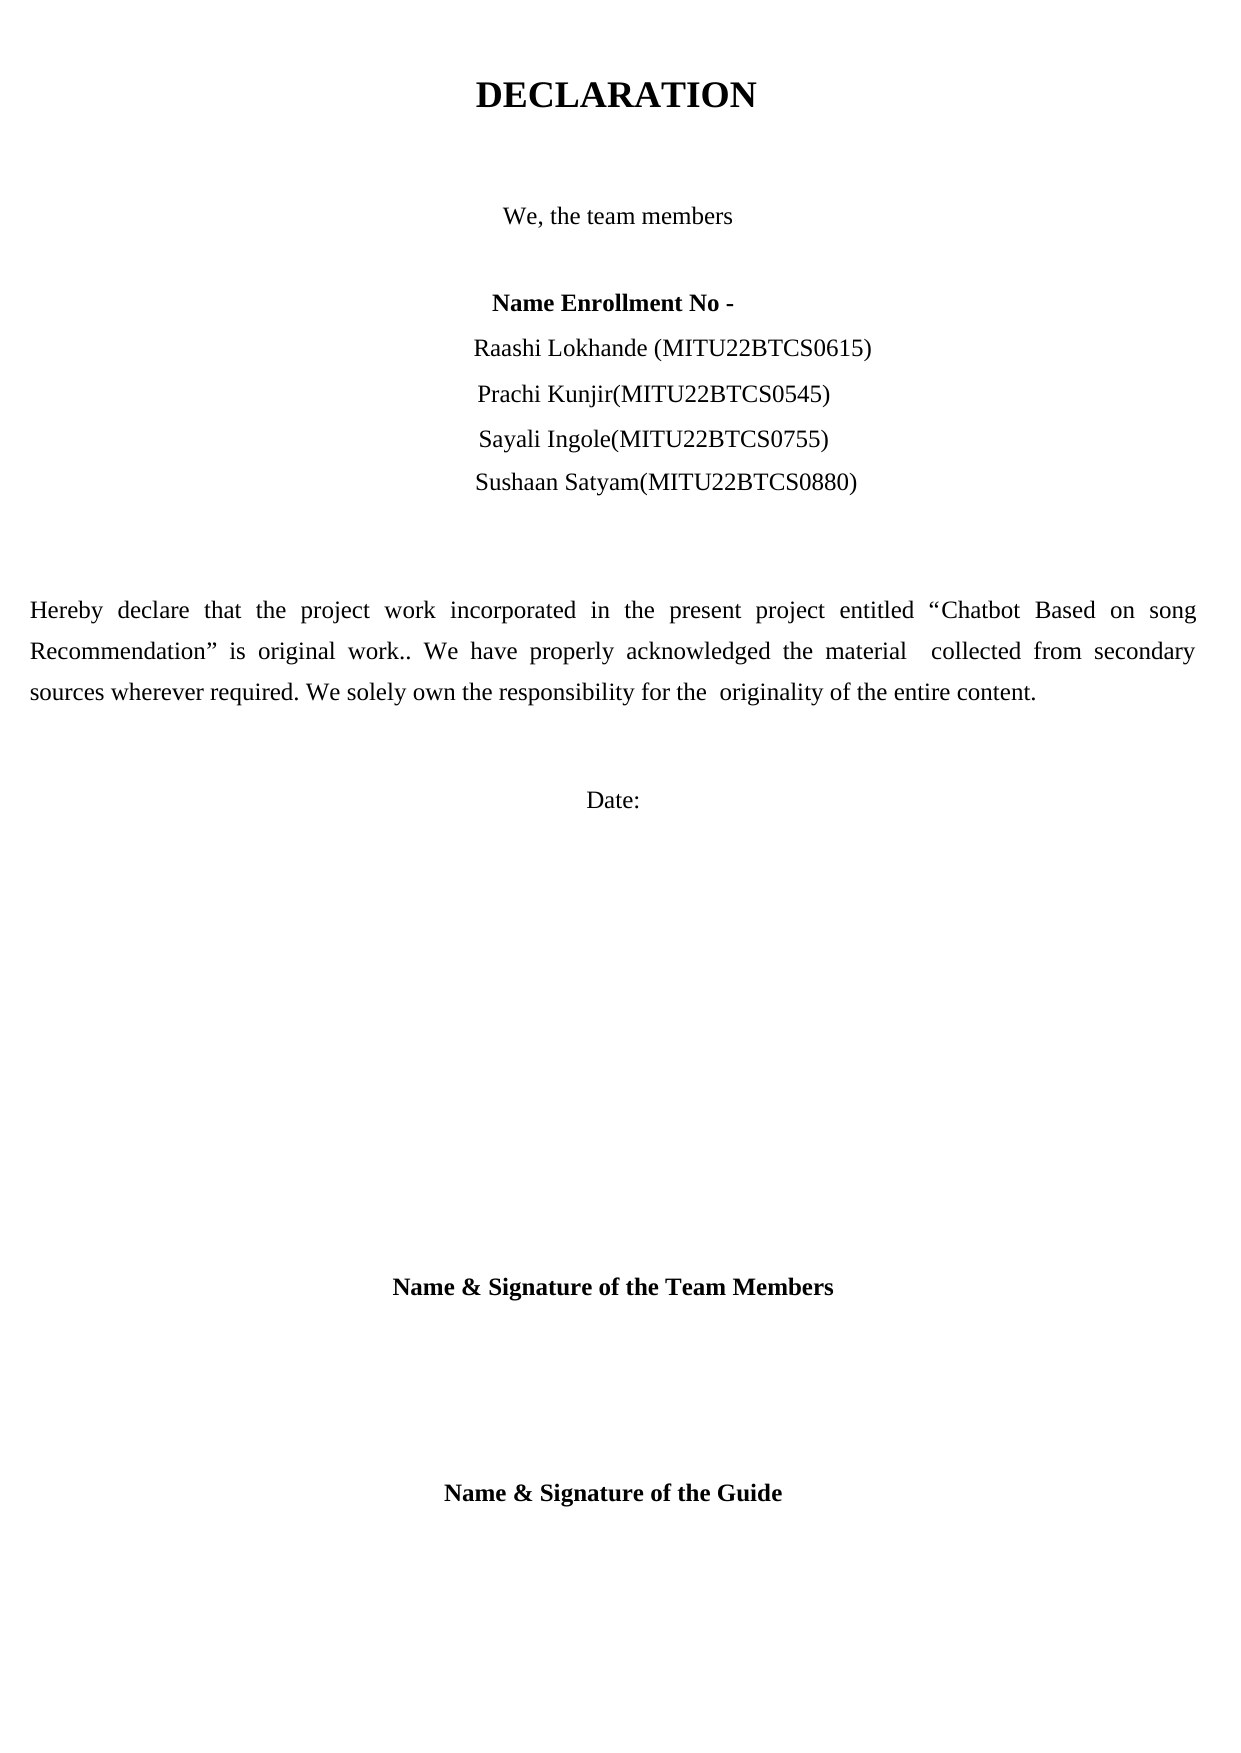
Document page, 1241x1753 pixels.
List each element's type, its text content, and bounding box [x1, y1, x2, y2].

text Sayali Ingole(MITU22BTCS0755) [29, 424, 1197, 453]
text Sushaan Satyam(MITU22BTCS0880) [29, 467, 1197, 495]
text Prachi Kunjir(MITU22BTCS0545) [29, 379, 1197, 407]
text We, the team members [29, 201, 1197, 230]
text Raashi Lokhande (MITU22BTCS0615) [29, 333, 1197, 362]
text Name & Signature of the Team Members [29, 1272, 1197, 1301]
text Name & Signature of the Guide [29, 1478, 1197, 1507]
text Name Enrollment No - [29, 288, 1197, 317]
text DECLARATION [29, 72, 1197, 115]
text Hereby declare that the project work incorporated in the present project entitled “Chatbot Based on song Recommendation” is original work.. We have properly acknowledged the material collected from secondary sources wherever required. We solely own the responsibility for the originality of the entire content. [29, 595, 1197, 706]
text Date: [29, 785, 1197, 814]
